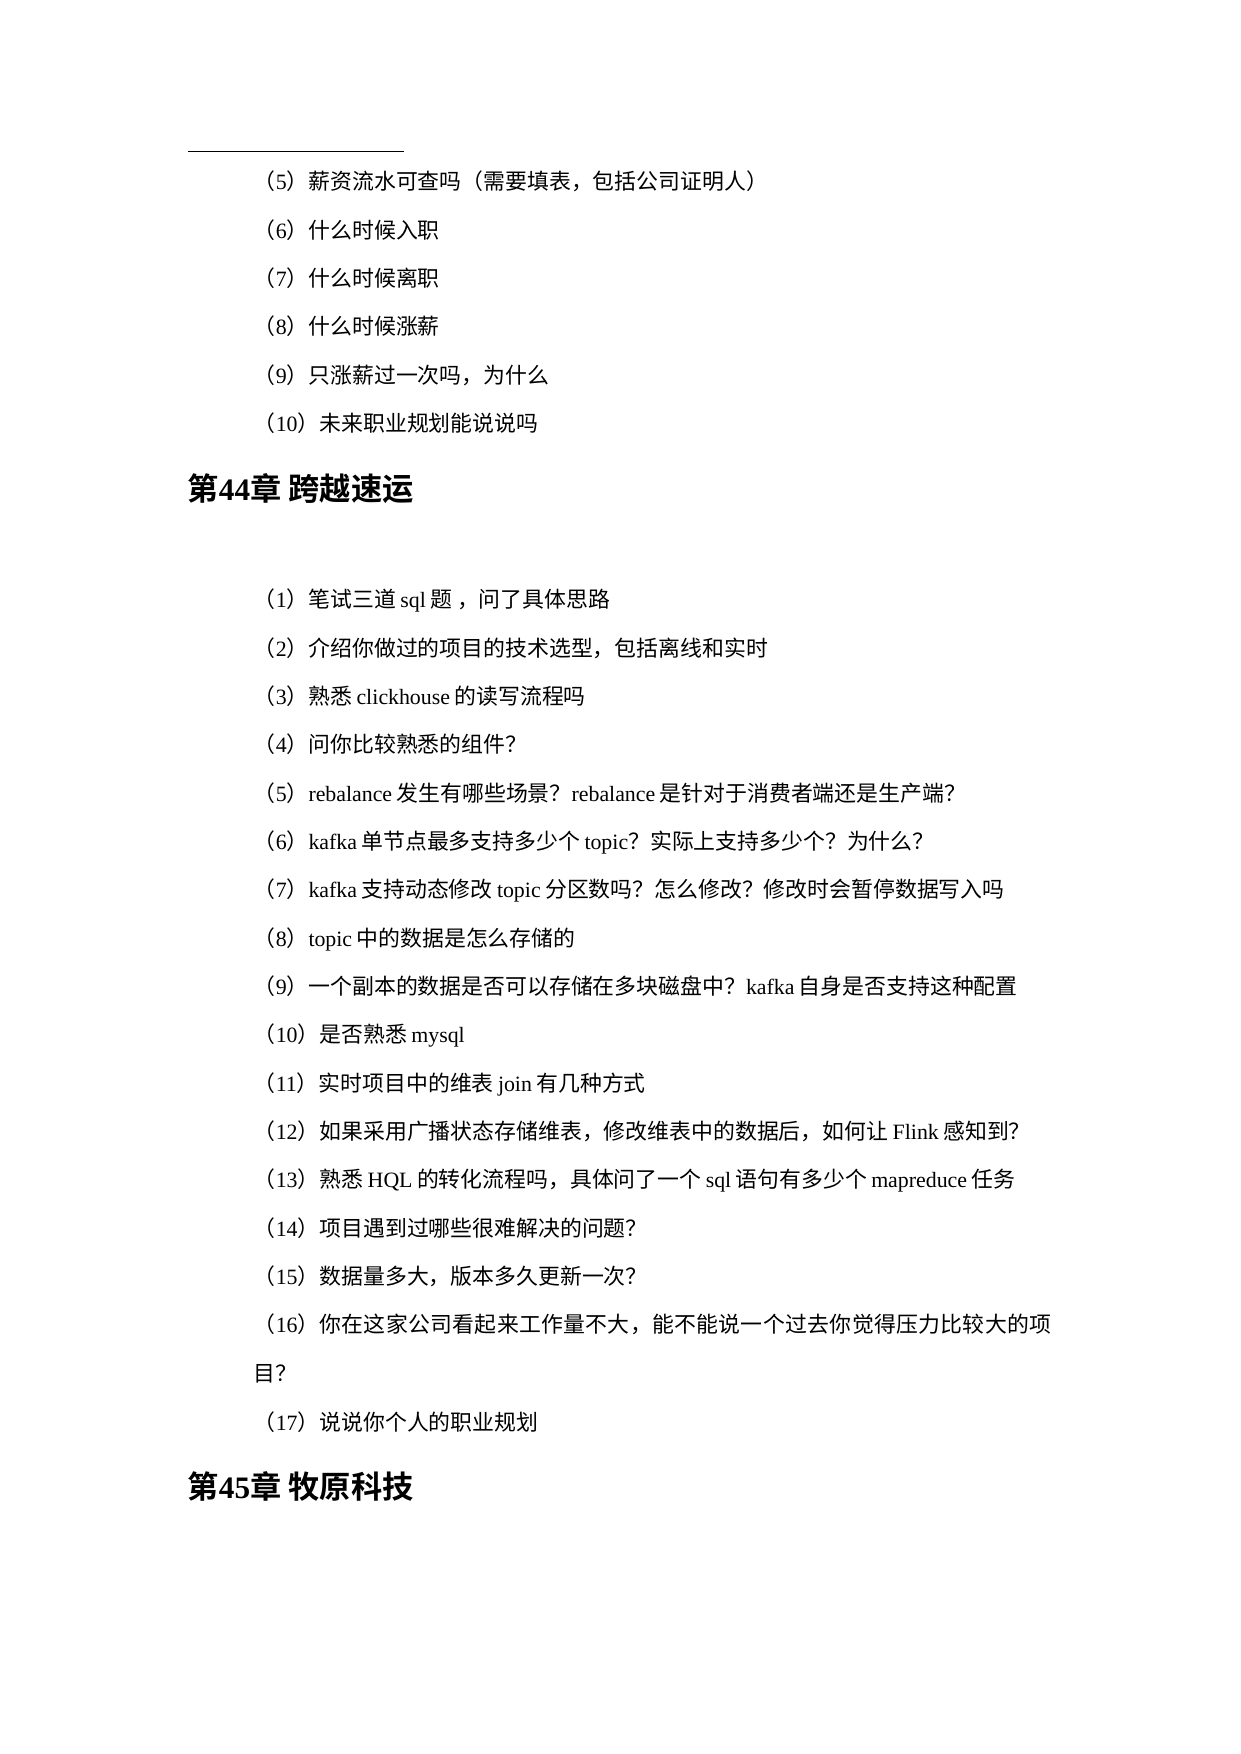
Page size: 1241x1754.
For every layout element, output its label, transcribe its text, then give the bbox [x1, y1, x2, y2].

subtitle 跨越速运 [187, 454, 1053, 519]
list 什么时候离职 [254, 261, 1053, 293]
list 熟悉clickhouse的读写流程吗 [254, 679, 1053, 711]
list 熟悉HQL的转化流程吗，具体问了一个sql语句有多少个mapreduce任务 [254, 1162, 1053, 1194]
list 笔试三道sql题 ，问了具体思路 [254, 582, 1053, 614]
subtitle 牧原科技 [187, 1452, 1053, 1517]
list 你在这家公司看起来工作量不大，能不能说一个过去你觉得压力比较大的项目？ [254, 1307, 1053, 1388]
list 问你比较熟悉的组件？ [254, 727, 1053, 759]
list 什么时候涨薪 [254, 309, 1053, 341]
list kafka支持动态修改topic分区数吗？怎么修改？修改时会暂停数据写入吗 [254, 872, 1053, 904]
list 说说你个人的职业规划 [254, 1404, 1053, 1437]
list 未来职业规划能说说吗 [254, 406, 1053, 438]
list 实时项目中的维表join有几种方式 [254, 1065, 1053, 1098]
list 只涨薪过一次吗，为什么 [254, 357, 1053, 390]
list 项目遇到过哪些很难解决的问题？ [254, 1210, 1053, 1243]
list kafka单节点最多支持多少个topic？实际上支持多少个？为什么？ [254, 824, 1053, 856]
list 什么时候入职 [254, 212, 1053, 245]
list 是否熟悉mysql [254, 1017, 1053, 1049]
list rebalance发生有哪些场景？rebalance是针对于消费者端还是生产端？ [254, 775, 1053, 808]
list 薪资流水可查吗（需要填表，包括公司证明人） [254, 164, 1053, 196]
list 数据量多大，版本多久更新一次？ [254, 1259, 1053, 1291]
list topic中的数据是怎么存储的 [254, 920, 1053, 953]
list 如果采用广播状态存储维表，修改维表中的数据后，如何让Flink感知到？ [254, 1114, 1053, 1146]
list 一个副本的数据是否可以存储在多块磁盘中？kafka自身是否支持这种配置 [254, 969, 1053, 1001]
list 介绍你做过的项目的技术选型，包括离线和实时 [254, 630, 1053, 663]
